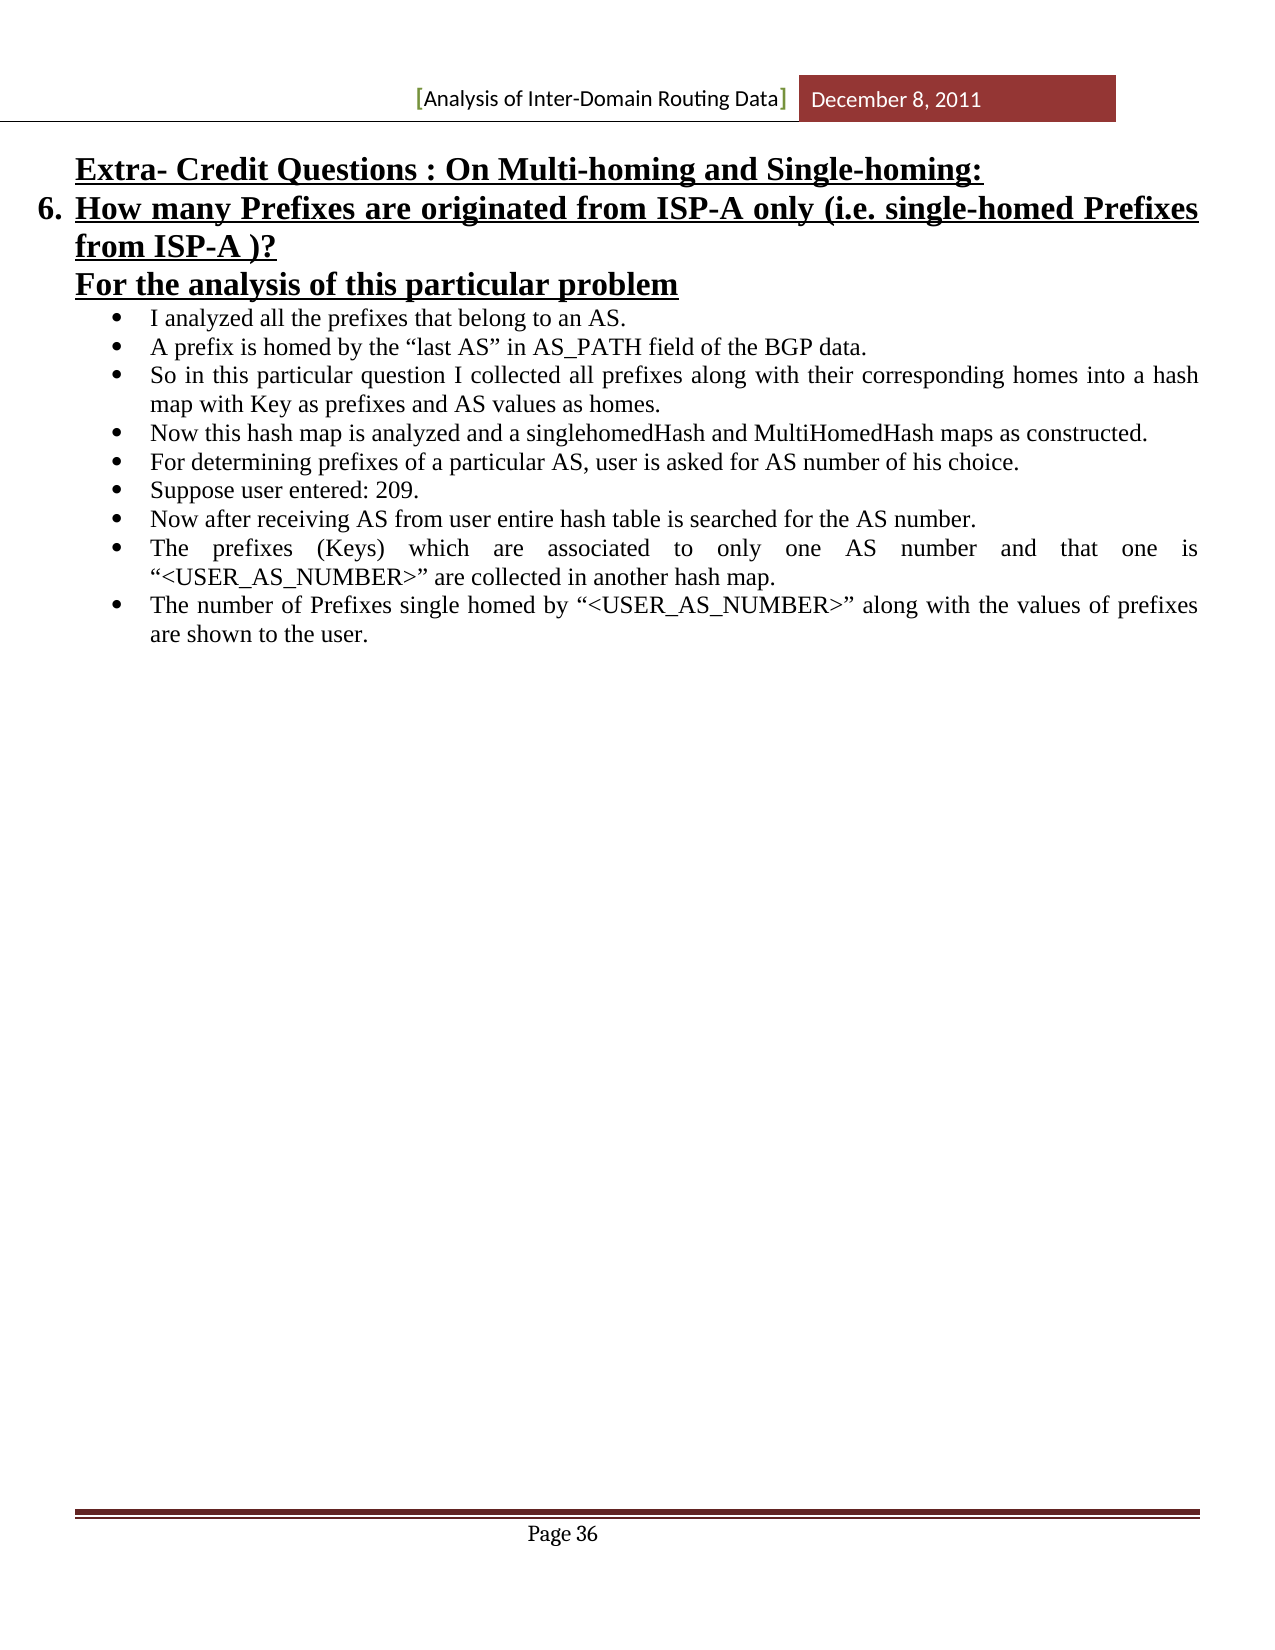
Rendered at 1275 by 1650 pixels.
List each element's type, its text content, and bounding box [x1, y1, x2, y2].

list Suppose user entered: 209. [112, 475, 1200, 504]
list So in this particular question I collected all prefixes along with their corresponding homes into a hash map with Key as prefixes and AS values as homes. [112, 360, 1200, 418]
list How many Prefixes are originated from ISP-A only (i.e. single-homed Prefixes from ISP-A )? [37, 188, 1200, 264]
list Now this hash map is analyzed and a singlehomedHash and MultiHomedHash maps as constructed. [112, 418, 1200, 447]
text Extra- Credit Questions : On Multi-homing and Single-homing: [75, 149, 1200, 188]
list A prefix is homed by the “last AS” in AS_PATH field of the BGP data. [112, 332, 1200, 360]
list The prefixes (Keys) which are associated to only one AS number and that one is “<USER_AS_NUMBER>” are collected in another hash map. [112, 533, 1200, 590]
text For the analysis of this particular problem [75, 264, 1200, 303]
list Now after receiving AS from user entire hash table is searched for the AS number. [112, 504, 1200, 533]
list I analyzed all the prefixes that belong to an AS. [112, 303, 1200, 332]
list For determining prefixes of a particular AS, user is asked for AS number of his choice. [112, 447, 1200, 475]
list The number of Prefixes single homed by “<USER_AS_NUMBER>” along with the values of prefixes are shown to the user. [112, 590, 1200, 648]
